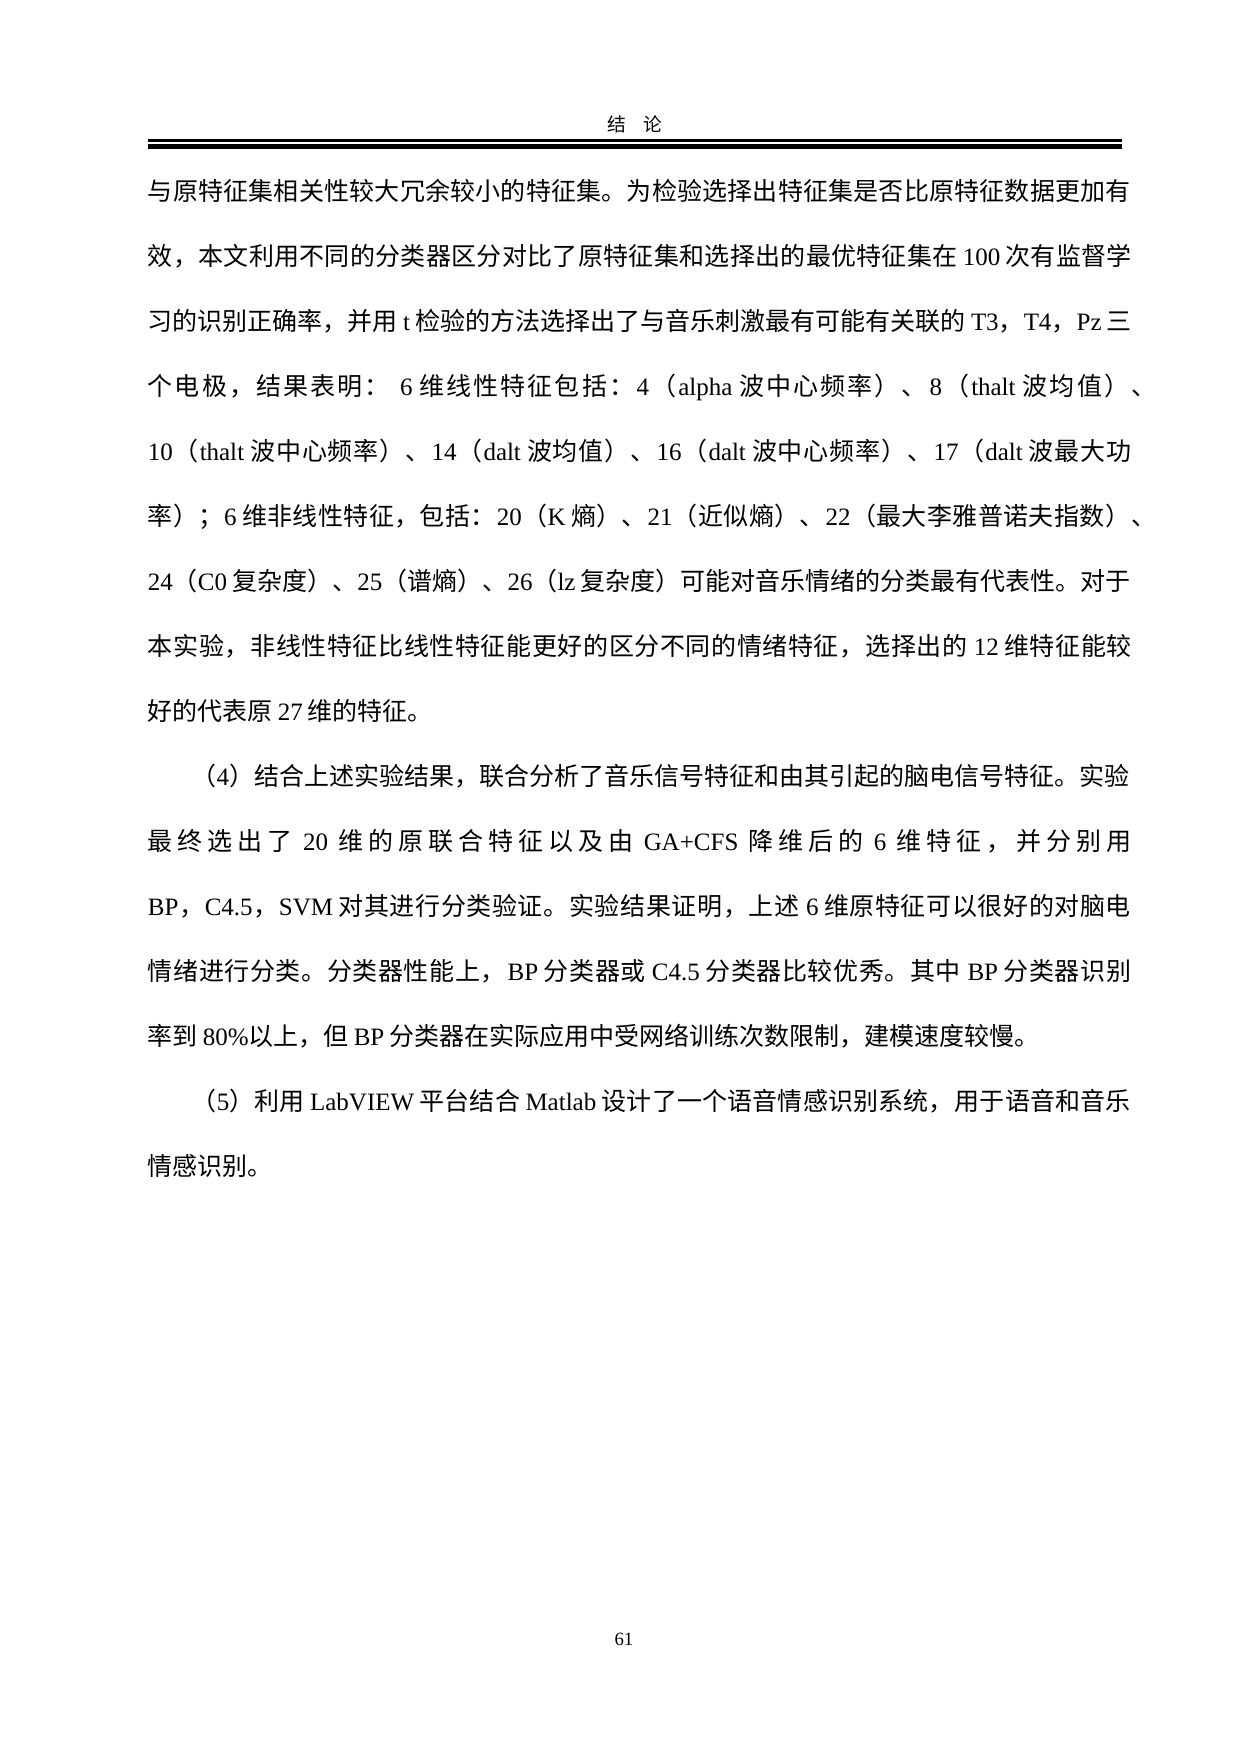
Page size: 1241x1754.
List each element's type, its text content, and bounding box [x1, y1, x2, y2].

text （4）结合上述实验结果，联合分析了音乐信号特征和由其引起的脑电信号特征。实验最终选出了20维的原联合特征以及由GA+CFS降维后的6维特征，并分别用BP，C4.5，SVM对其进行分类验证。实验结果证明，上述6维原特征可以很好的对脑电情绪进行分类。分类器性能上，BP分类器或C4.5分类器比较优秀。其中BP分类器识别率到80%以上，但BP分类器在实际应用中受网络训练次数限制，建模速度较慢。 [148, 742, 1132, 1067]
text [148, 157, 1132, 742]
text （5）利用LabVIEW平台结合Matlab设计了一个语音情感识别系统，用于语音和音乐情感识别。 [148, 1067, 1132, 1197]
